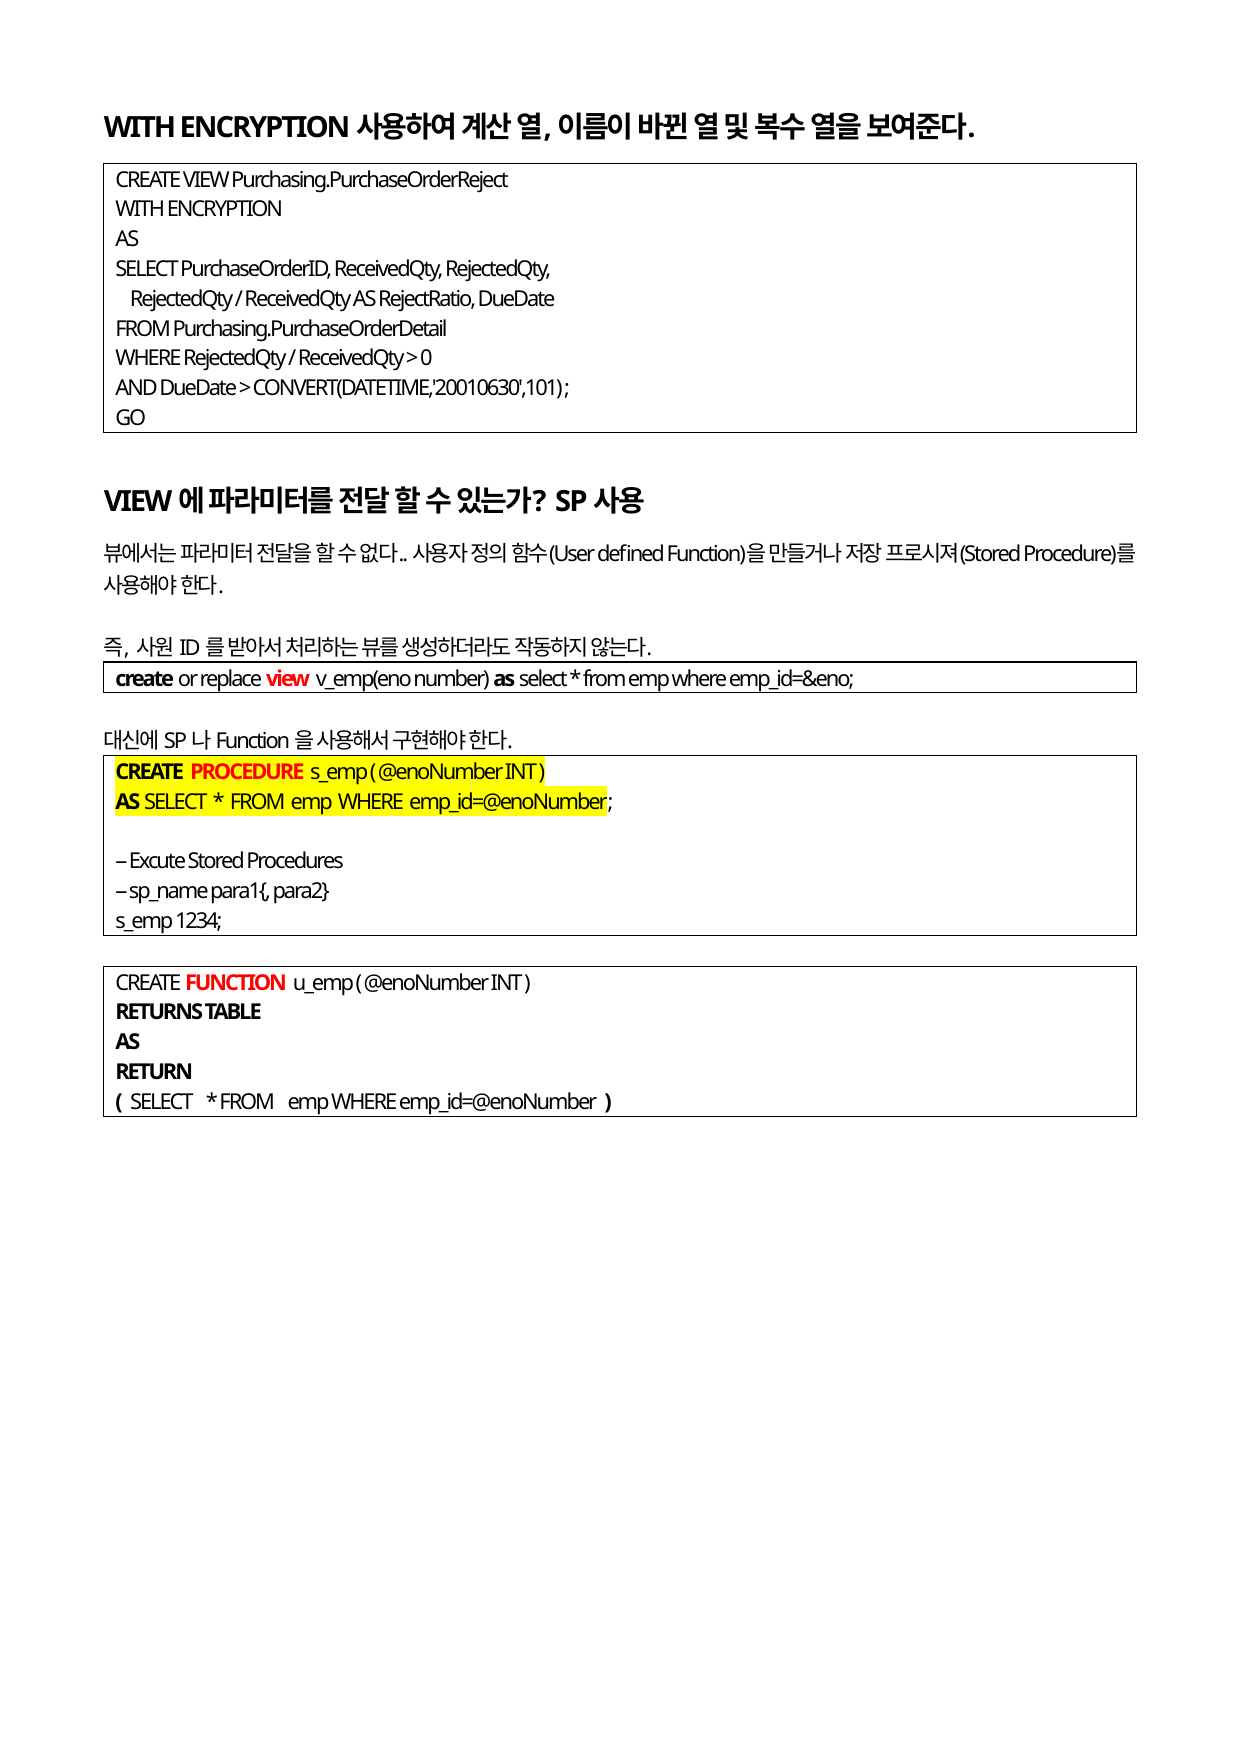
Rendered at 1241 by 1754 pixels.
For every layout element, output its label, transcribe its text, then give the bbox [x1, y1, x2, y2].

table_header create or replace view v_emp(eno number) as select * from emp where emp_id=&eno; [104, 663, 1136, 692]
text VIEW에 파라미터를 전달 할 수 있는가? SP사용 [103, 477, 1137, 519]
text 뷰에서는 파라미터 전달을 할 수 없다.. 사용자 정의 함수(User defined Function)을 만들거나 저장 프로시져(Stored Procedure)를 사용해야 한다. [103, 536, 1137, 600]
table_header CREATE FUNCTION u_emp ( @enoNumber INT ) RETURNS TABLE AS RETURN ( SELECT * FROM emp WHERE emp_id=@enoNumber ) [104, 967, 1136, 1116]
text 즉, 사원ID를 받아서 처리하는 뷰를 생성하더라도 작동하지 않는다. [103, 630, 1137, 661]
table_header CREATE VIEW Purchasing.PurchaseOrderReject WITH ENCRYPTION AS SELECT PurchaseOrderID, ReceivedQty, RejectedQty, RejectedQty / ReceivedQty AS RejectRatio, DueDate FROM Purchasing.PurchaseOrderDetail WHERE RejectedQty / ReceivedQty > 0 AND DueDate > CONVERT(DATETIME,'20010630',101) ; GO [104, 164, 1136, 432]
text 대신에 SP나 Function을 사용해서 구현해야 한다. [103, 723, 1137, 755]
text WITH ENCRYPTION 사용하여 계산 열, 이름이 바뀐 열 및 복수 열을 보여준다. [103, 103, 1137, 146]
table_header CREATE PROCEDURE s_emp ( @enoNumber INT ) AS SELECT * FROM emp WHERE emp_id=@enoNumber; -- Excute Stored Procedures -- sp_name para1{, para2} s_emp 1234; [104, 756, 1136, 935]
